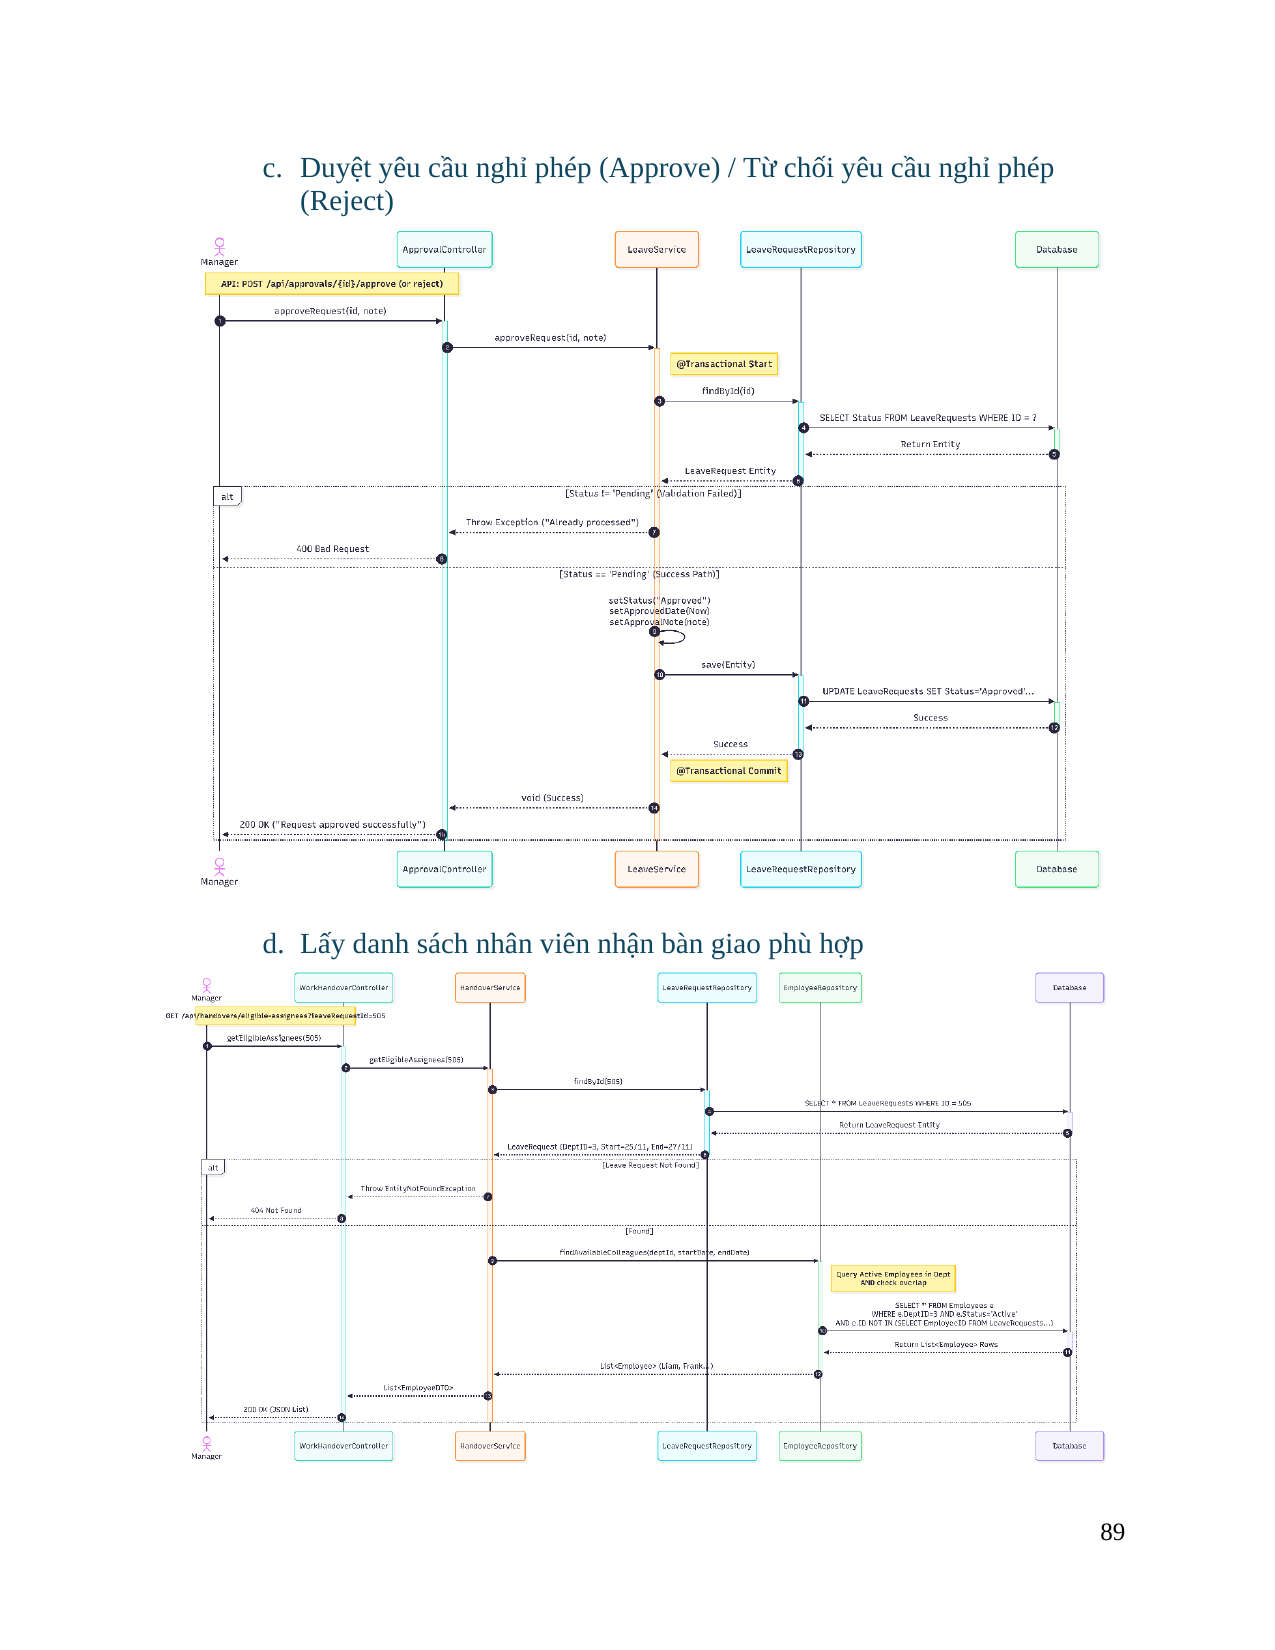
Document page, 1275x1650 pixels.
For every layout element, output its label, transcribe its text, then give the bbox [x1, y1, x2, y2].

picture [150, 225, 1125, 910]
picture [150, 968, 1125, 1479]
subtitle Lấy danh sách nhân viên nhận bàn giao phù hợp [262, 926, 1125, 960]
subtitle Duyệt yêu cầu nghỉ phép (Approve) / Từ chối yêu cầu nghỉ phép (Reject) [262, 150, 1125, 217]
